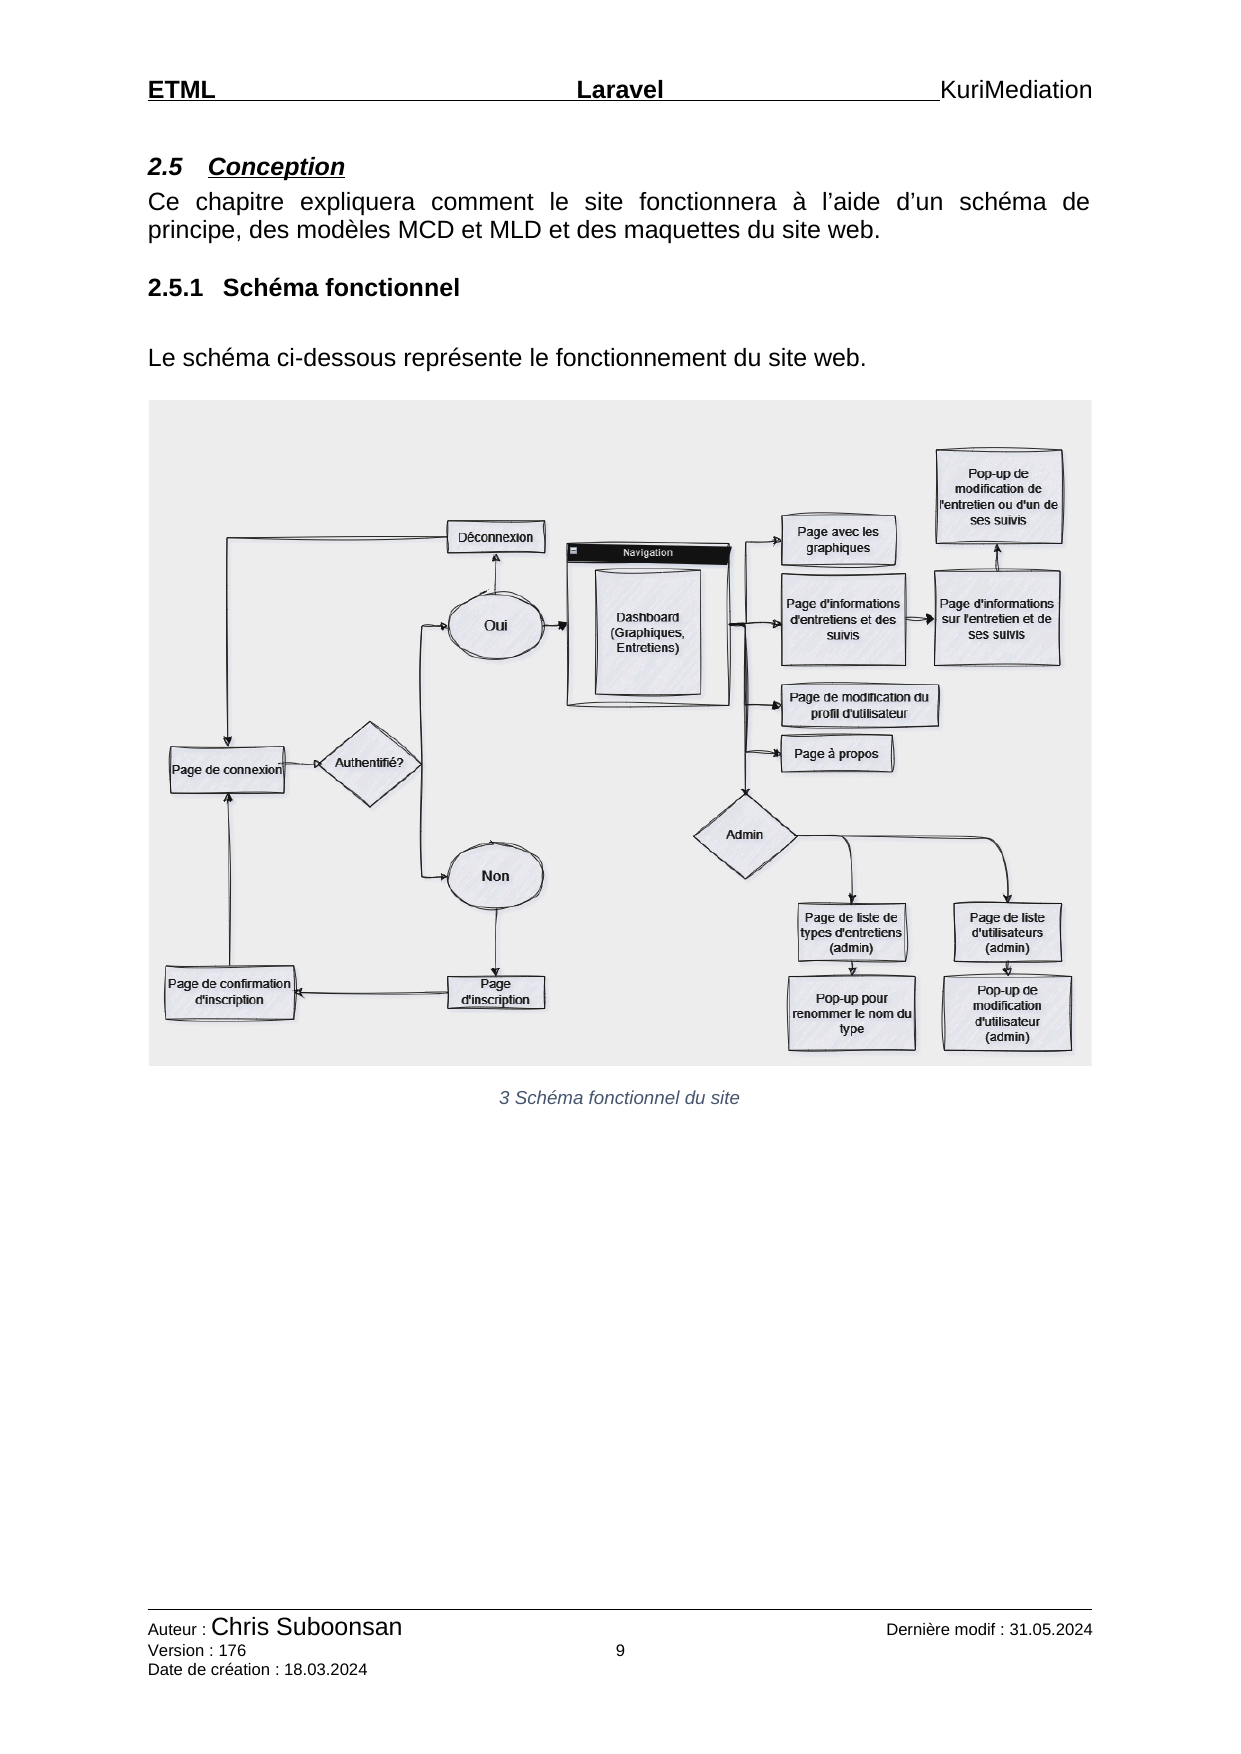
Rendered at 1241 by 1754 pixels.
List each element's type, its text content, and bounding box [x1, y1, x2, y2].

text Le schéma ci-dessous représente le fonctionnement du site web. [148, 343, 1092, 372]
text Ce chapitre expliquera comment le site fonctionnera à l’aide d’un schéma de principe, des modèles MCD et MLD et des maquettes du site web. [148, 187, 1092, 244]
text 3 Schéma fonctionnel du site [148, 1086, 1092, 1108]
picture [148, 400, 1092, 1066]
subtitle Schéma fonctionnel [148, 273, 1092, 302]
subtitle Conception [148, 152, 1092, 180]
